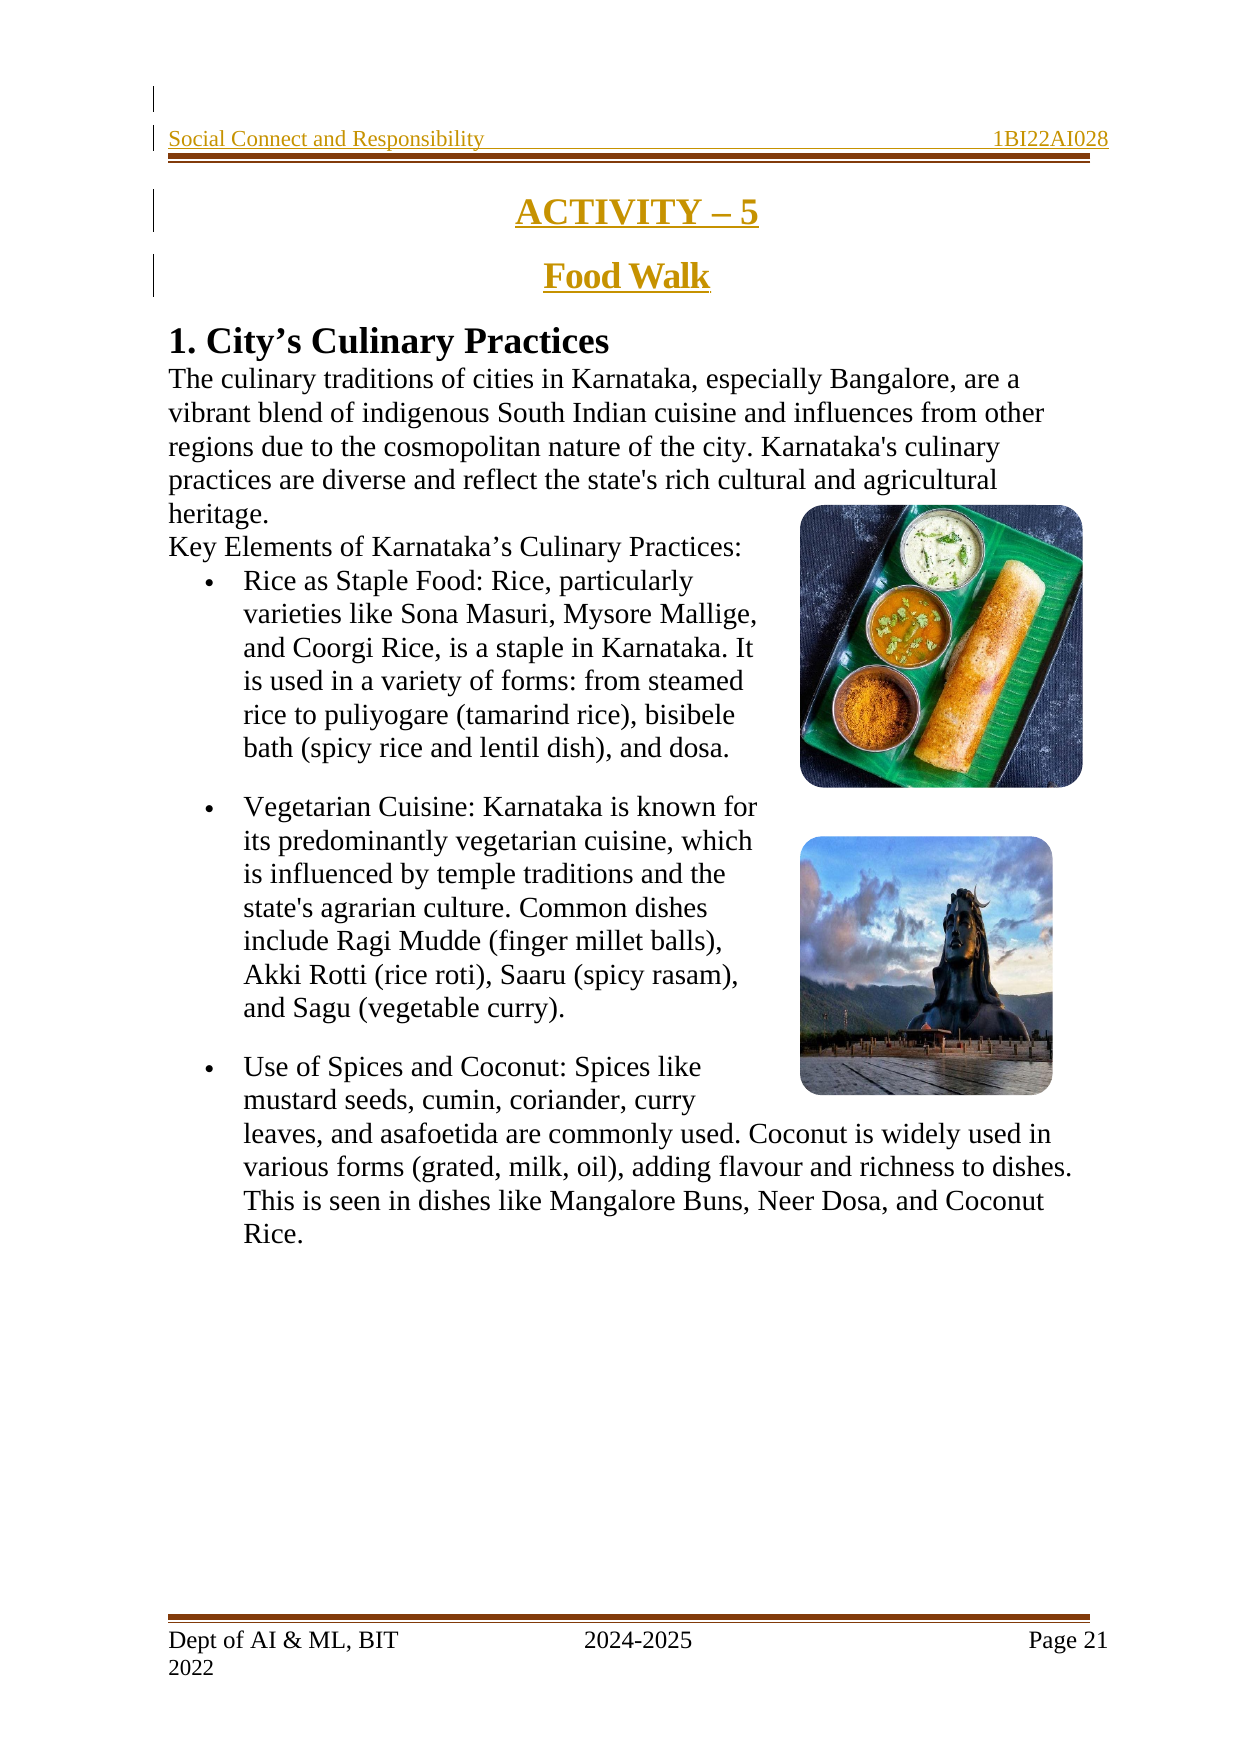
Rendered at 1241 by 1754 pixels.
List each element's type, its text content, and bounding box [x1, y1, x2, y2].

text 1. City’s Culinary Practices [168, 318, 1090, 362]
text Key Elements of Karnataka’s Culinary Practices: [168, 529, 800, 563]
picture [800, 504, 1083, 788]
list Rice as Staple Food: Rice, particularly varieties like Sona Masuri, Mysore Mallige, and Coorgi Rice, is a staple in Karnataka. It is used in a variety of forms: from steamed rice to puliyogare (tamarind rice), bisibele bath (spicy rice and lentil dish), and dosa. [206, 563, 800, 764]
picture [800, 836, 1053, 1096]
list Use of Spices and Coconut: Spices like mustard seeds, cumin, coriander, curry leaves, and asafoetida are commonly used. Coconut is widely used in various forms (grated, milk, oil), adding flavour and richness to dishes. This is seen in dishes like Mangalore Buns, Neer Dosa, and Coconut Rice. [206, 1049, 1090, 1250]
list Vegetarian Cuisine: Karnataka is known for its predominantly vegetarian cuisine, which is influenced by temple traditions and the state's agrarian culture. Common dishes include Ragi Mudde (finger millet balls), Akki Rotti (rice roti), Saaru (spicy rasam), and Sagu (vegetable curry). [206, 789, 1090, 1024]
text The culinary traditions of cities in Karnataka, especially Bangalore, are a vibrant blend of indigenous South Indian cuisine and influences from other regions due to the cosmopolitan nature of the city. Karnataka's culinary practices are diverse and reflect the state's rich cultural and agricultural heritage. [168, 362, 1090, 529]
